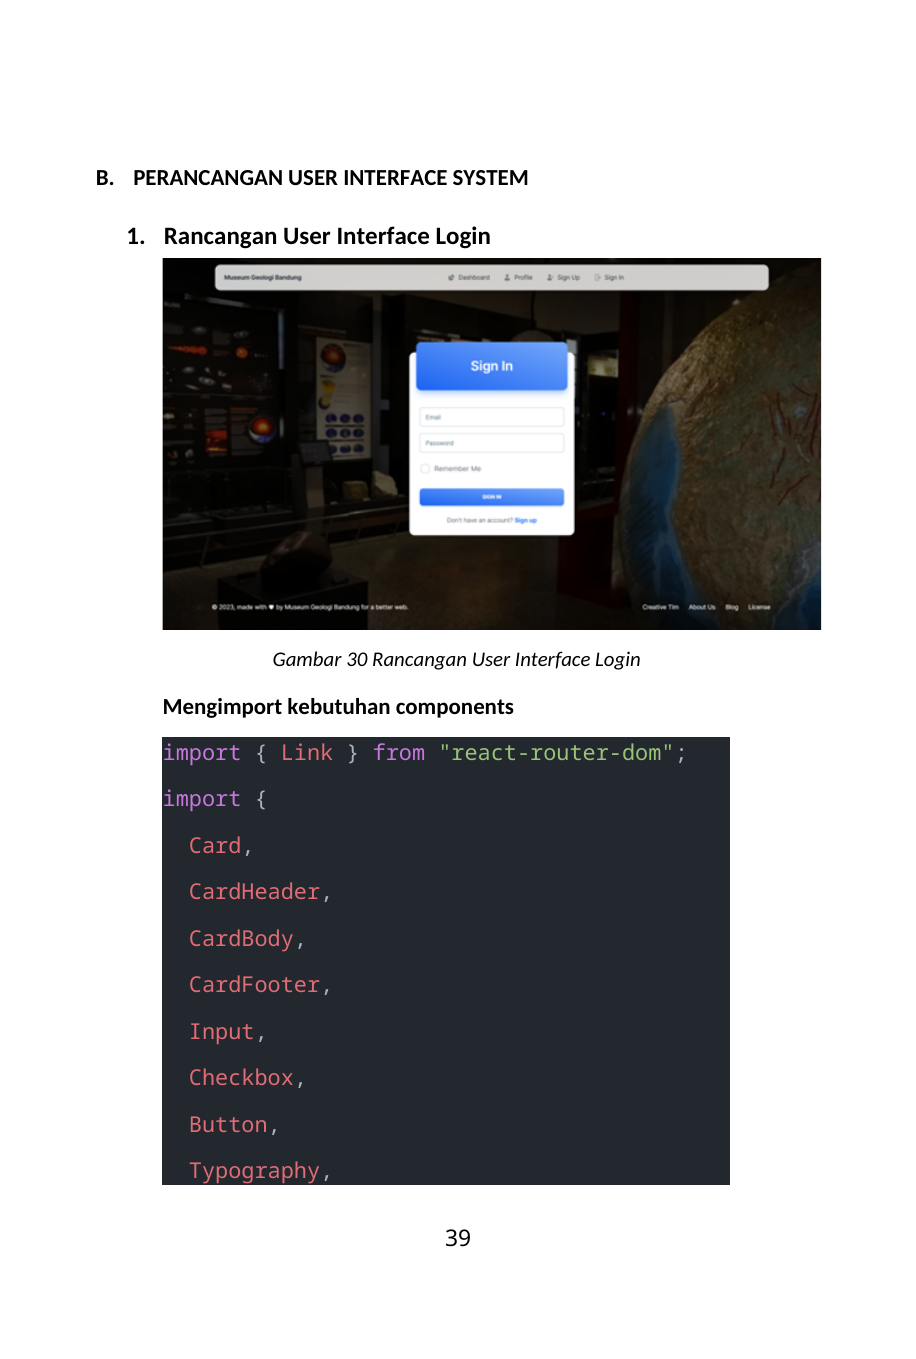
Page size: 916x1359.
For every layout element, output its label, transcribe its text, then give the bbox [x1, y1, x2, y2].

text CardFooter, [162, 969, 730, 999]
text CardHeader, [162, 876, 730, 906]
text import { [162, 783, 730, 813]
text CardBody, [162, 923, 730, 952]
text Card, [162, 830, 730, 859]
picture [162, 258, 822, 630]
text import { Link } from "react-router-dom"; [162, 737, 730, 767]
subtitle Rancangan User Interface Login [126, 220, 827, 251]
subtitle PERANCANGAN USER INTERFACE SYSTEM [96, 163, 730, 191]
text Gambar 30 Rancangan User Interface Login [89, 646, 827, 671]
text Button, [162, 1108, 730, 1138]
text Input, [162, 1016, 730, 1045]
text Typography, [162, 1155, 730, 1185]
text Mengimport kebutuhan components [162, 692, 730, 720]
text Checkbox, [162, 1062, 730, 1092]
